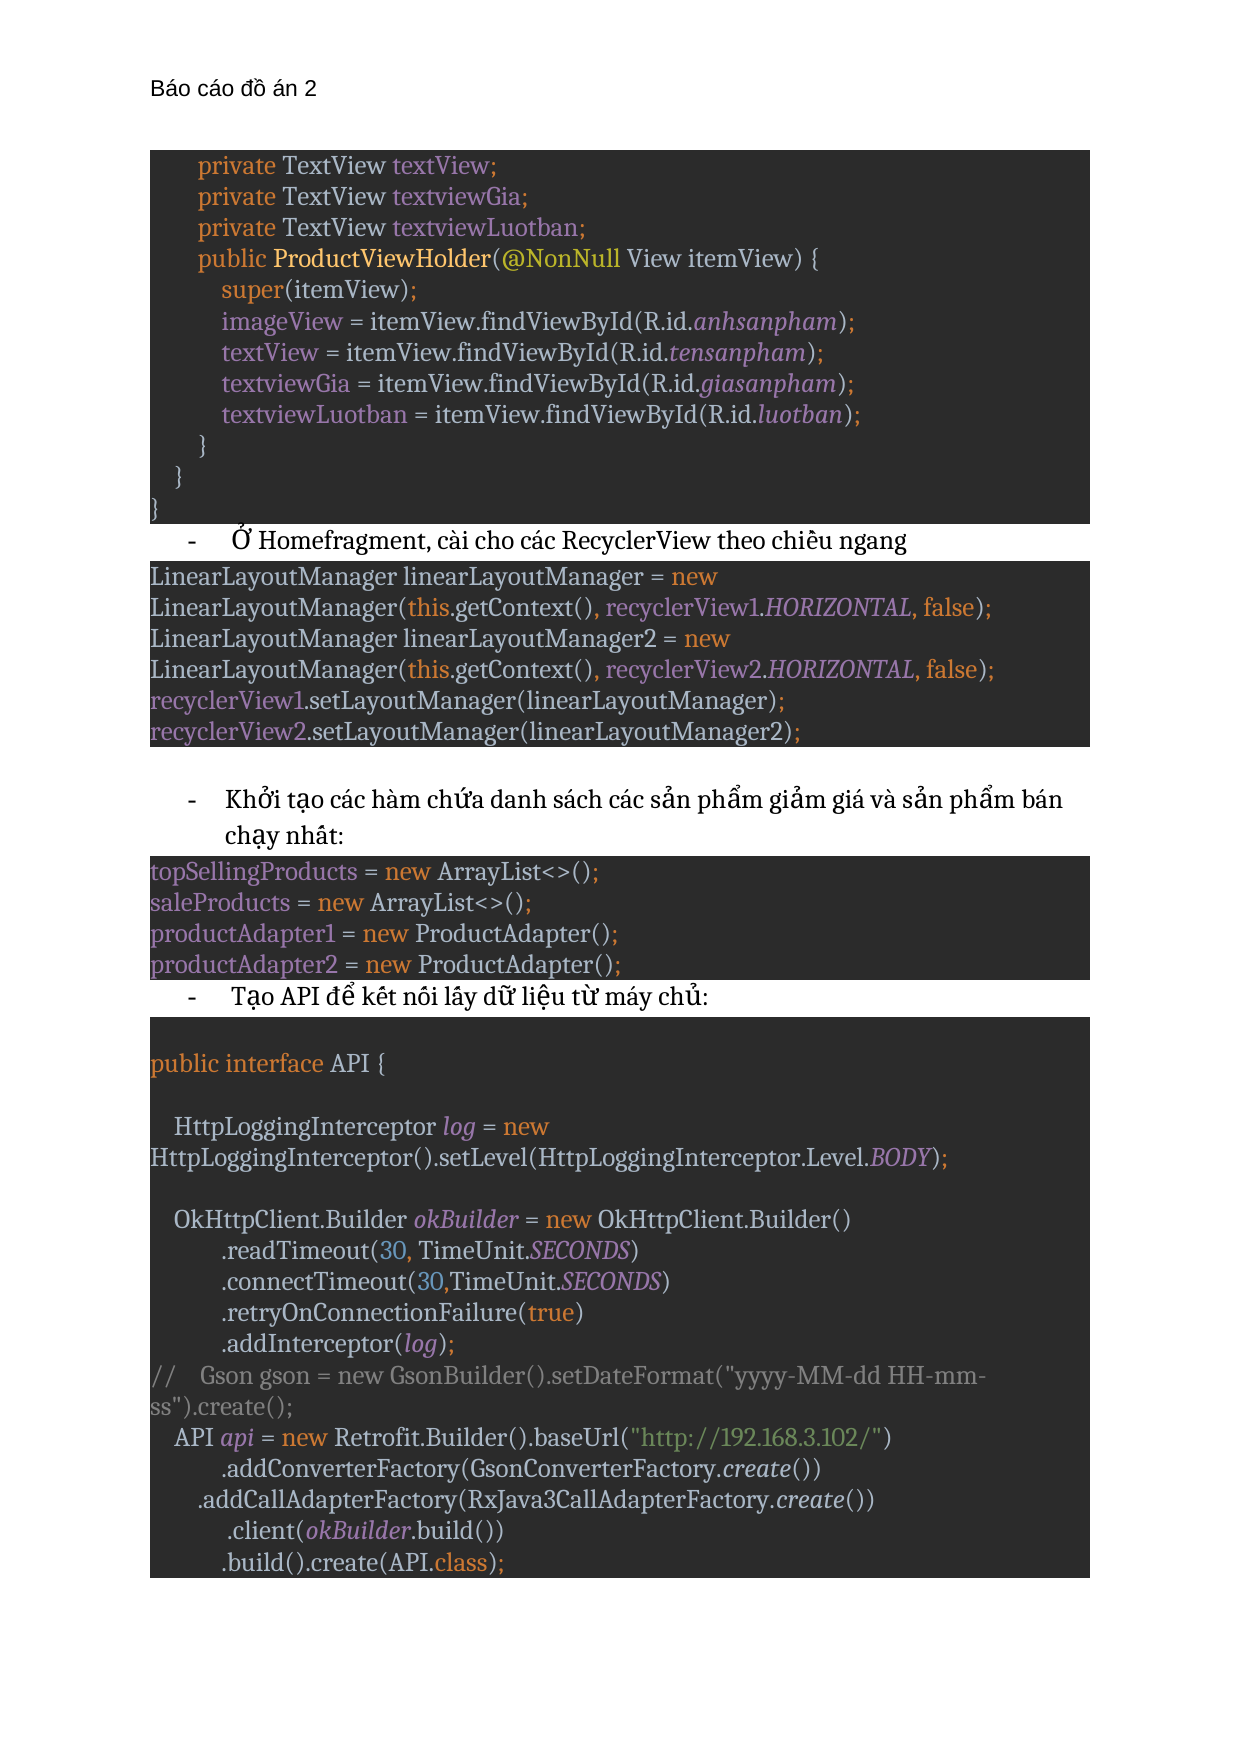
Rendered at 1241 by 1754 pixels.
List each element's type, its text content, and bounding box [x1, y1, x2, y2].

text LinearLayoutManager linearLayoutManager = new LinearLayoutManager(this.getContext(), recyclerView1.HORIZONTAL, false); LinearLayoutManager linearLayoutManager2 = new LinearLayoutManager(this.getContext(), recyclerView2.HORIZONTAL, false); recyclerView1.setLayoutManager(linearLayoutManager); recyclerView2.setLayoutManager(linearLayoutManager2); [150, 561, 1090, 747]
list Khởi tạo các hàm chứa danh sách các sản phẩm giảm giá và sản phẩm bán chạy nhất: [187, 783, 1090, 851]
text topSellingProducts = new ArrayList<>(); saleProducts = new ArrayList<>(); productAdapter1 = new ProductAdapter(); productAdapter2 = new ProductAdapter(); [150, 856, 1090, 980]
list Ở Homefragment, cài cho các RecyclerView theo chiều ngang [187, 524, 1090, 556]
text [150, 1017, 1090, 1578]
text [150, 150, 1090, 524]
list Tạo API để kết nối lấy dữ liệu từ máy chủ: [187, 980, 1090, 1012]
